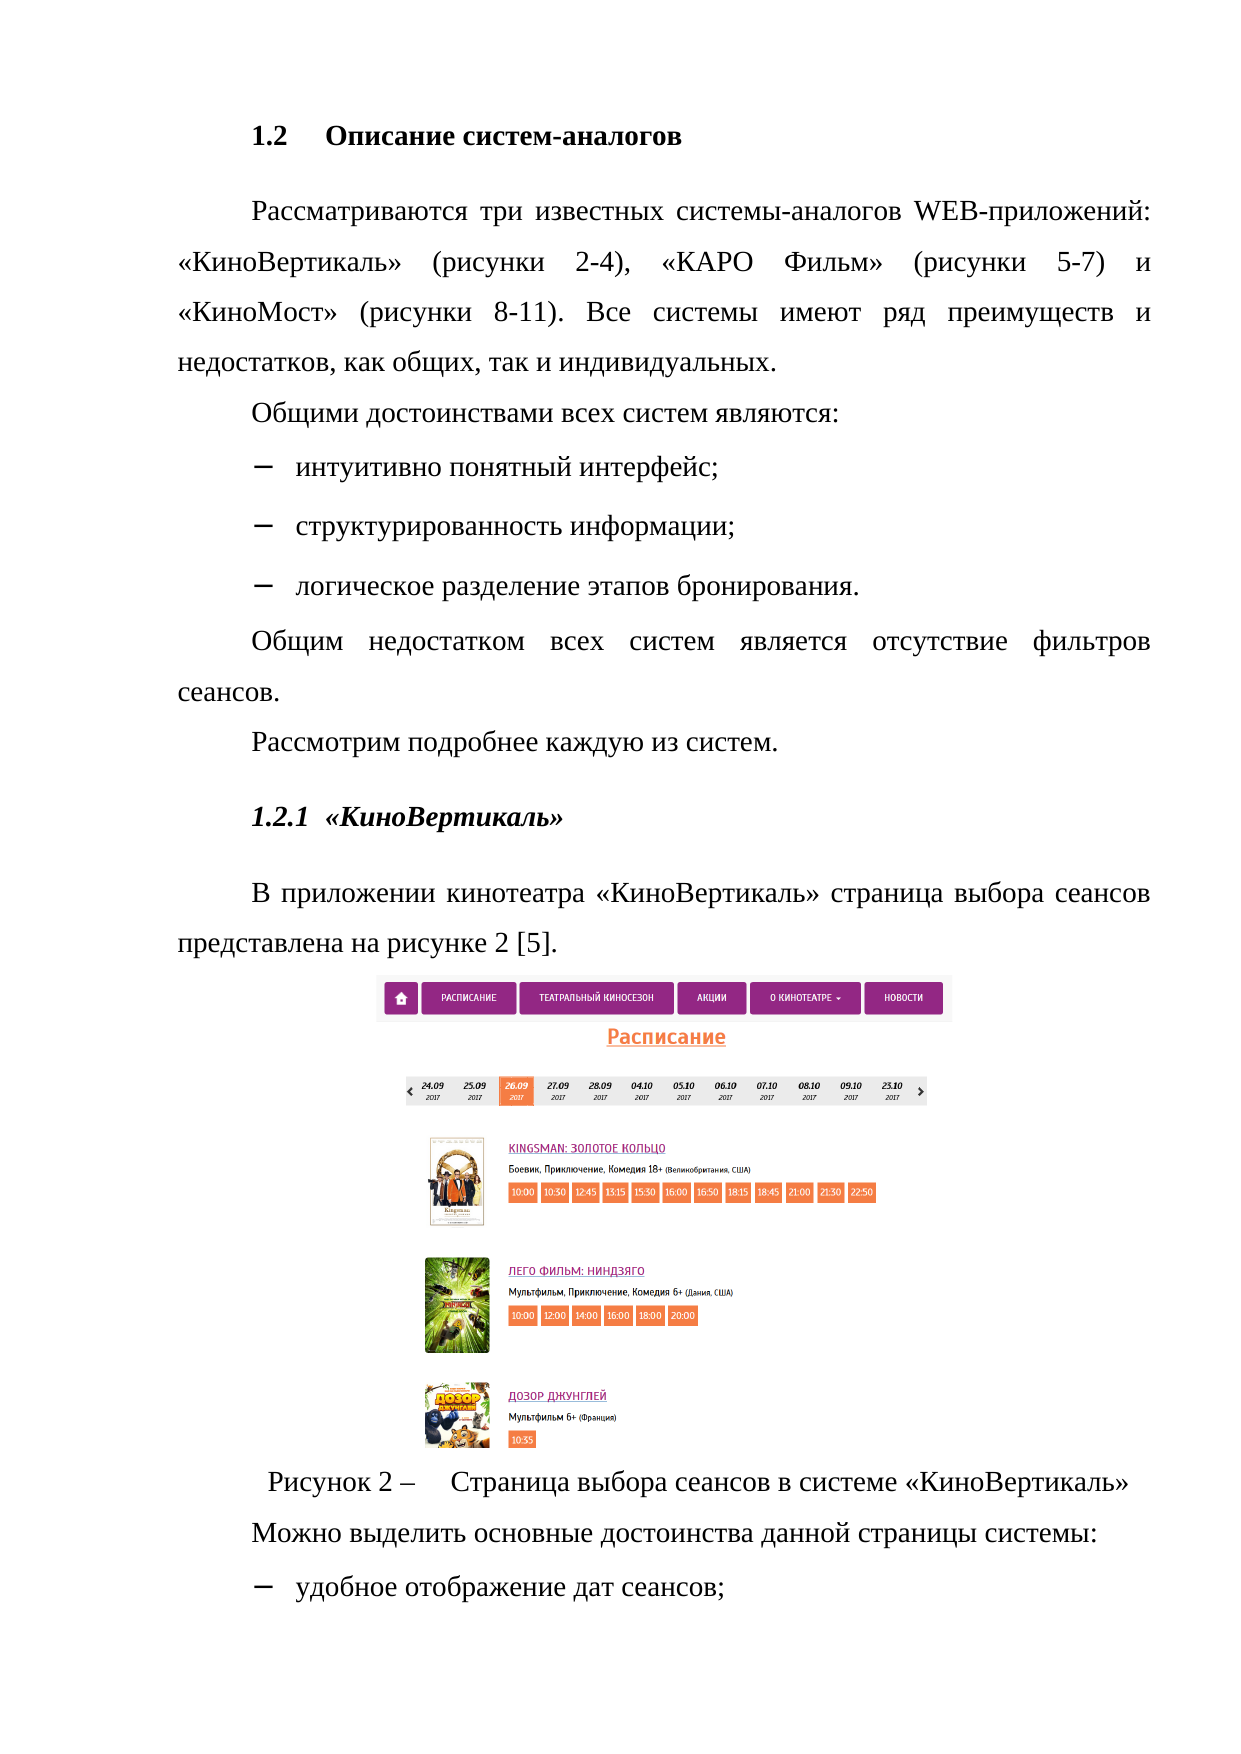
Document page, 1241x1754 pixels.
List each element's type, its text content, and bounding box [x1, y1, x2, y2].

text Можно выделить основные достоинства данной страницы системы: [177, 1515, 1152, 1548]
text Общим недостатком всех систем является отсутствие фильтров сеансов. [177, 623, 1152, 707]
text логическое разделение этапов бронирования. [177, 564, 1152, 604]
text «КиноВертикаль» [251, 799, 1152, 833]
text Рассмотрим подробнее каждую из систем. [177, 724, 1152, 758]
text интуитивно понятный интерфейс; [177, 445, 1152, 485]
text Рассматриваются три известных системы-аналогов WEB-приложений: «КиноВертикаль» (рисунки 2-4), «КАРО Фильм» (рисунки 5-7) и «КиноМост» (рисунки 8-11). Все системы имеют ряд преимуществ и недостатков, как общих, так и индивидуальных. [177, 193, 1152, 378]
text Страница выбора сеансов в системе «КиноВертикаль» [245, 1464, 1152, 1498]
picture [376, 975, 953, 1448]
text удобное отображение дат сеансов; [177, 1565, 1152, 1605]
text Описание систем-аналогов [251, 118, 1152, 152]
text В приложении кинотеатра «КиноВертикаль» страница выбора сеансов представлена на рисунке 2 [5]. [177, 875, 1152, 958]
text Общими достоинствами всех систем являются: [177, 395, 1152, 428]
text структурированность информации; [177, 504, 1152, 544]
